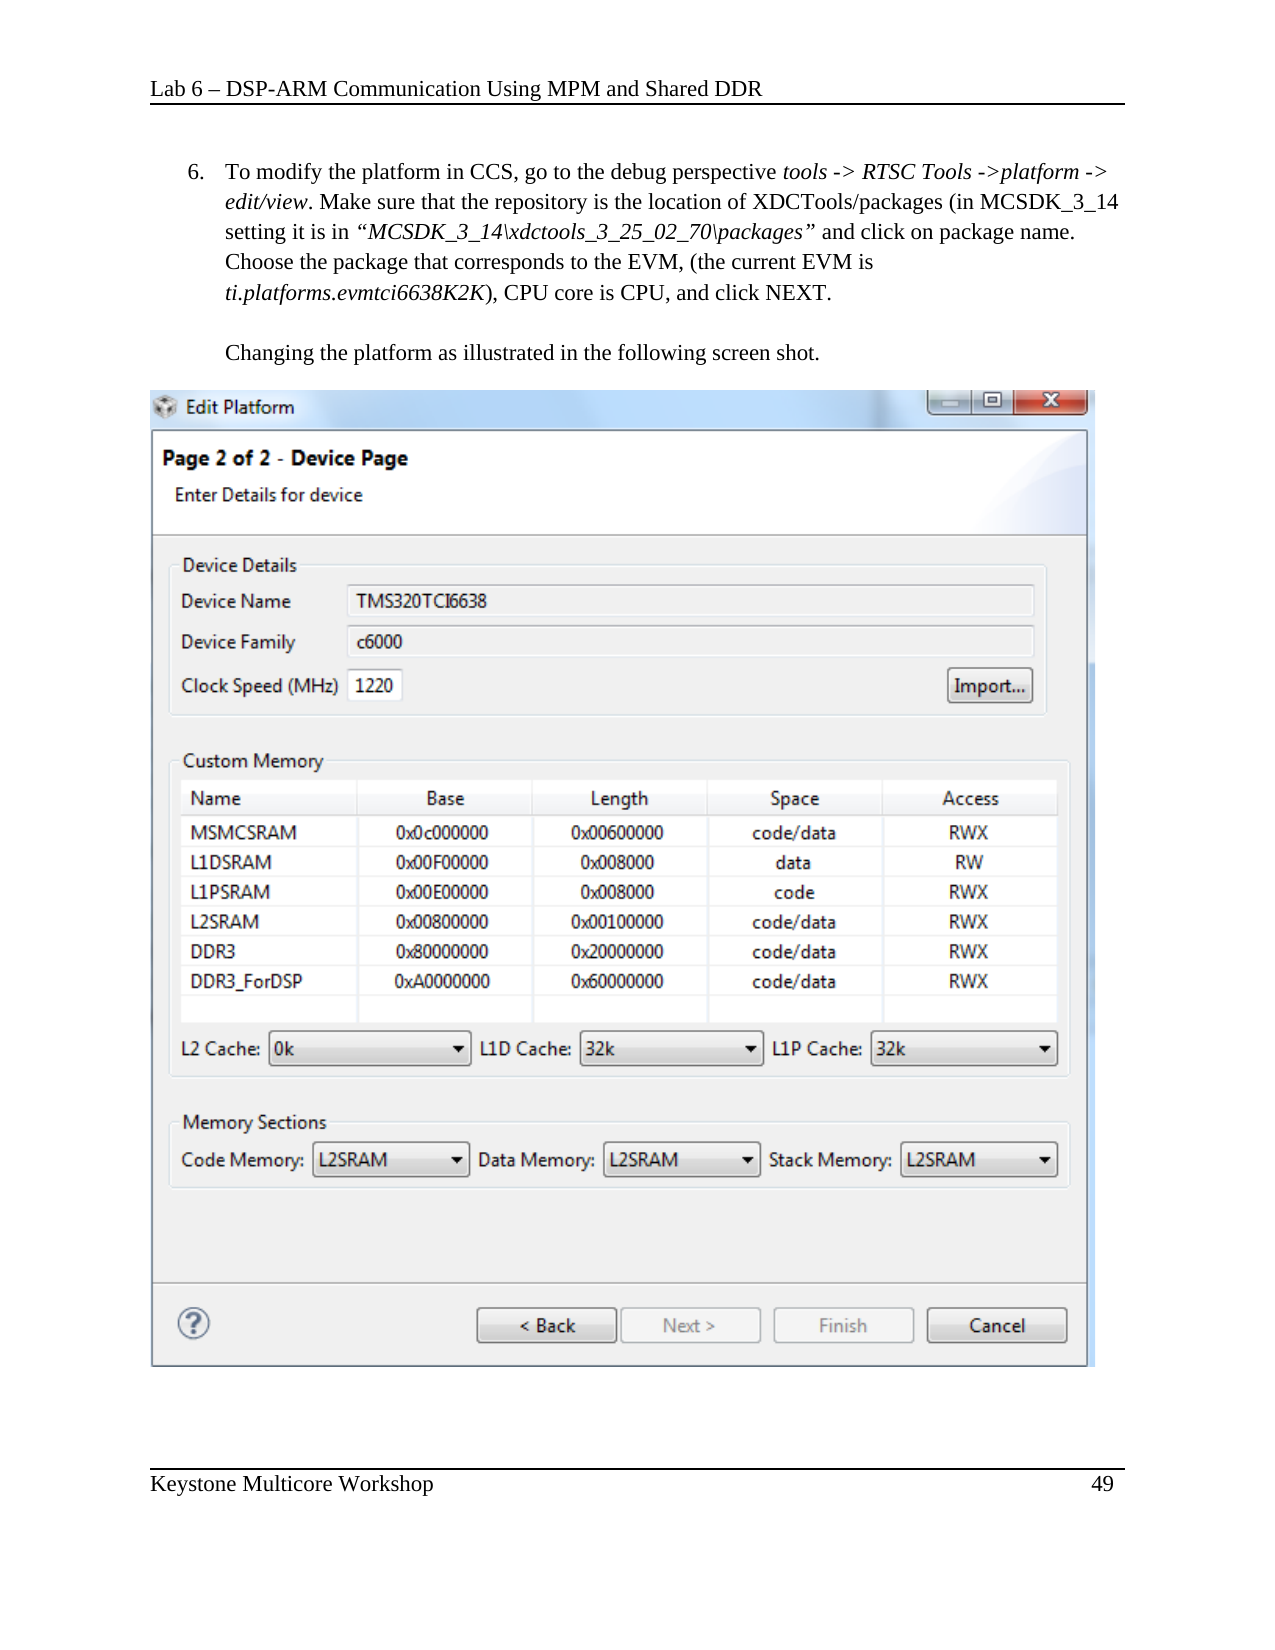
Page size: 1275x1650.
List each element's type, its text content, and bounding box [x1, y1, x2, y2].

list Changing the platform as illustrated in the following screen shot. [225, 339, 1125, 365]
picture [150, 390, 1096, 1367]
list To modify the platform in CCS, go to the debug perspective tools -> RTSC Tools ->platform -> edit/view. Make sure that the repository is the location of XDCTools/packages (in MCSDK_3_14 setting it is in “MCSDK_3_14\xdctools_3_25_02_70\packages” and click on package name. Choose the package that corresponds to the EVM, (the current EVM is ti.platforms.evmtci6638K2K), CPU core is CPU, and click NEXT. [187, 158, 1125, 305]
